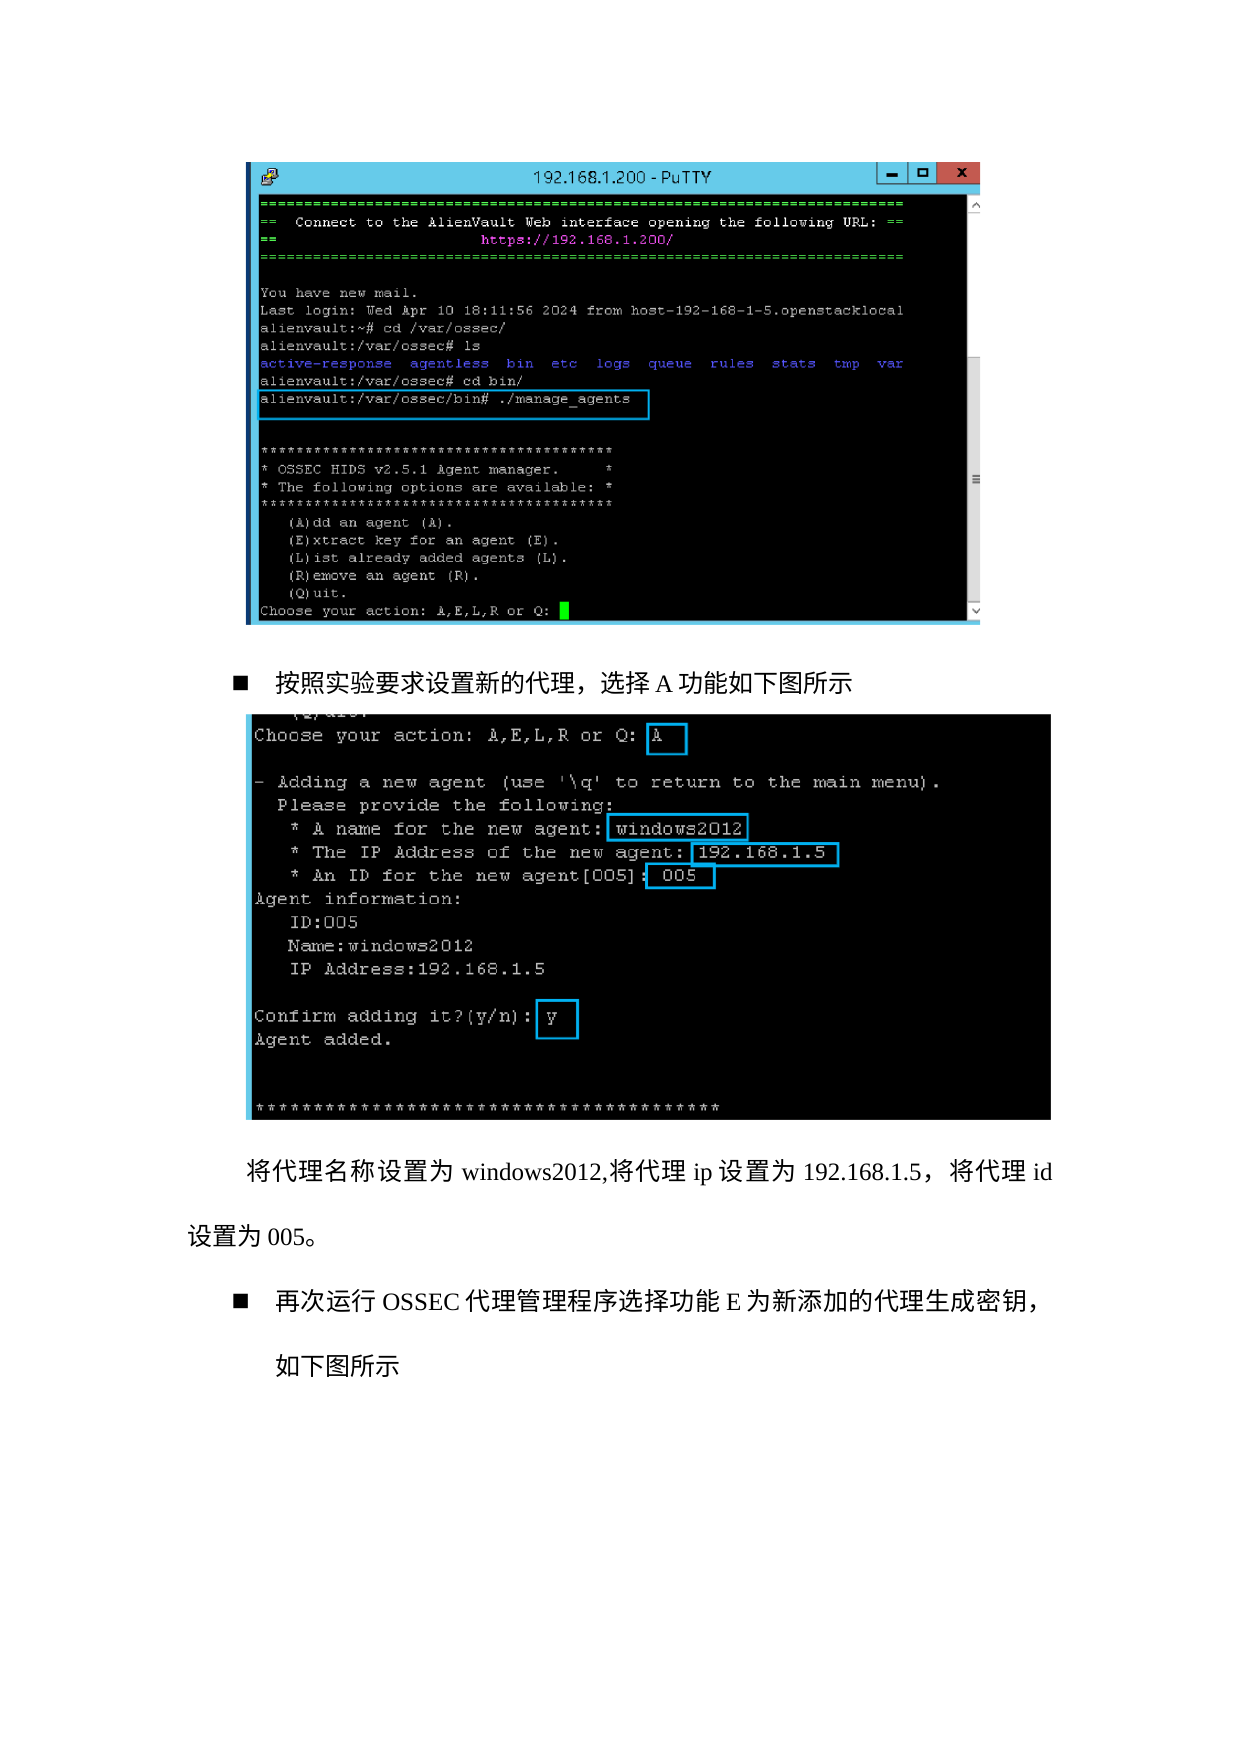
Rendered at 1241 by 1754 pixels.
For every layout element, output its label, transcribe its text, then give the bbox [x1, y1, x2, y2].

picture [245, 162, 980, 625]
list 再次运行OSSEC代理管理程序选择功能E为新添加的代理生成密钥，如下图所示 [231, 1267, 1053, 1397]
list 按照实验要求设置新的代理，选择A功能如下图所示 [231, 649, 1053, 714]
text 将代理名称设置为windows2012,将代理ip设置为192.168.1.5，将代理id设置为005。 [187, 1137, 1053, 1267]
picture [245, 714, 1051, 1120]
